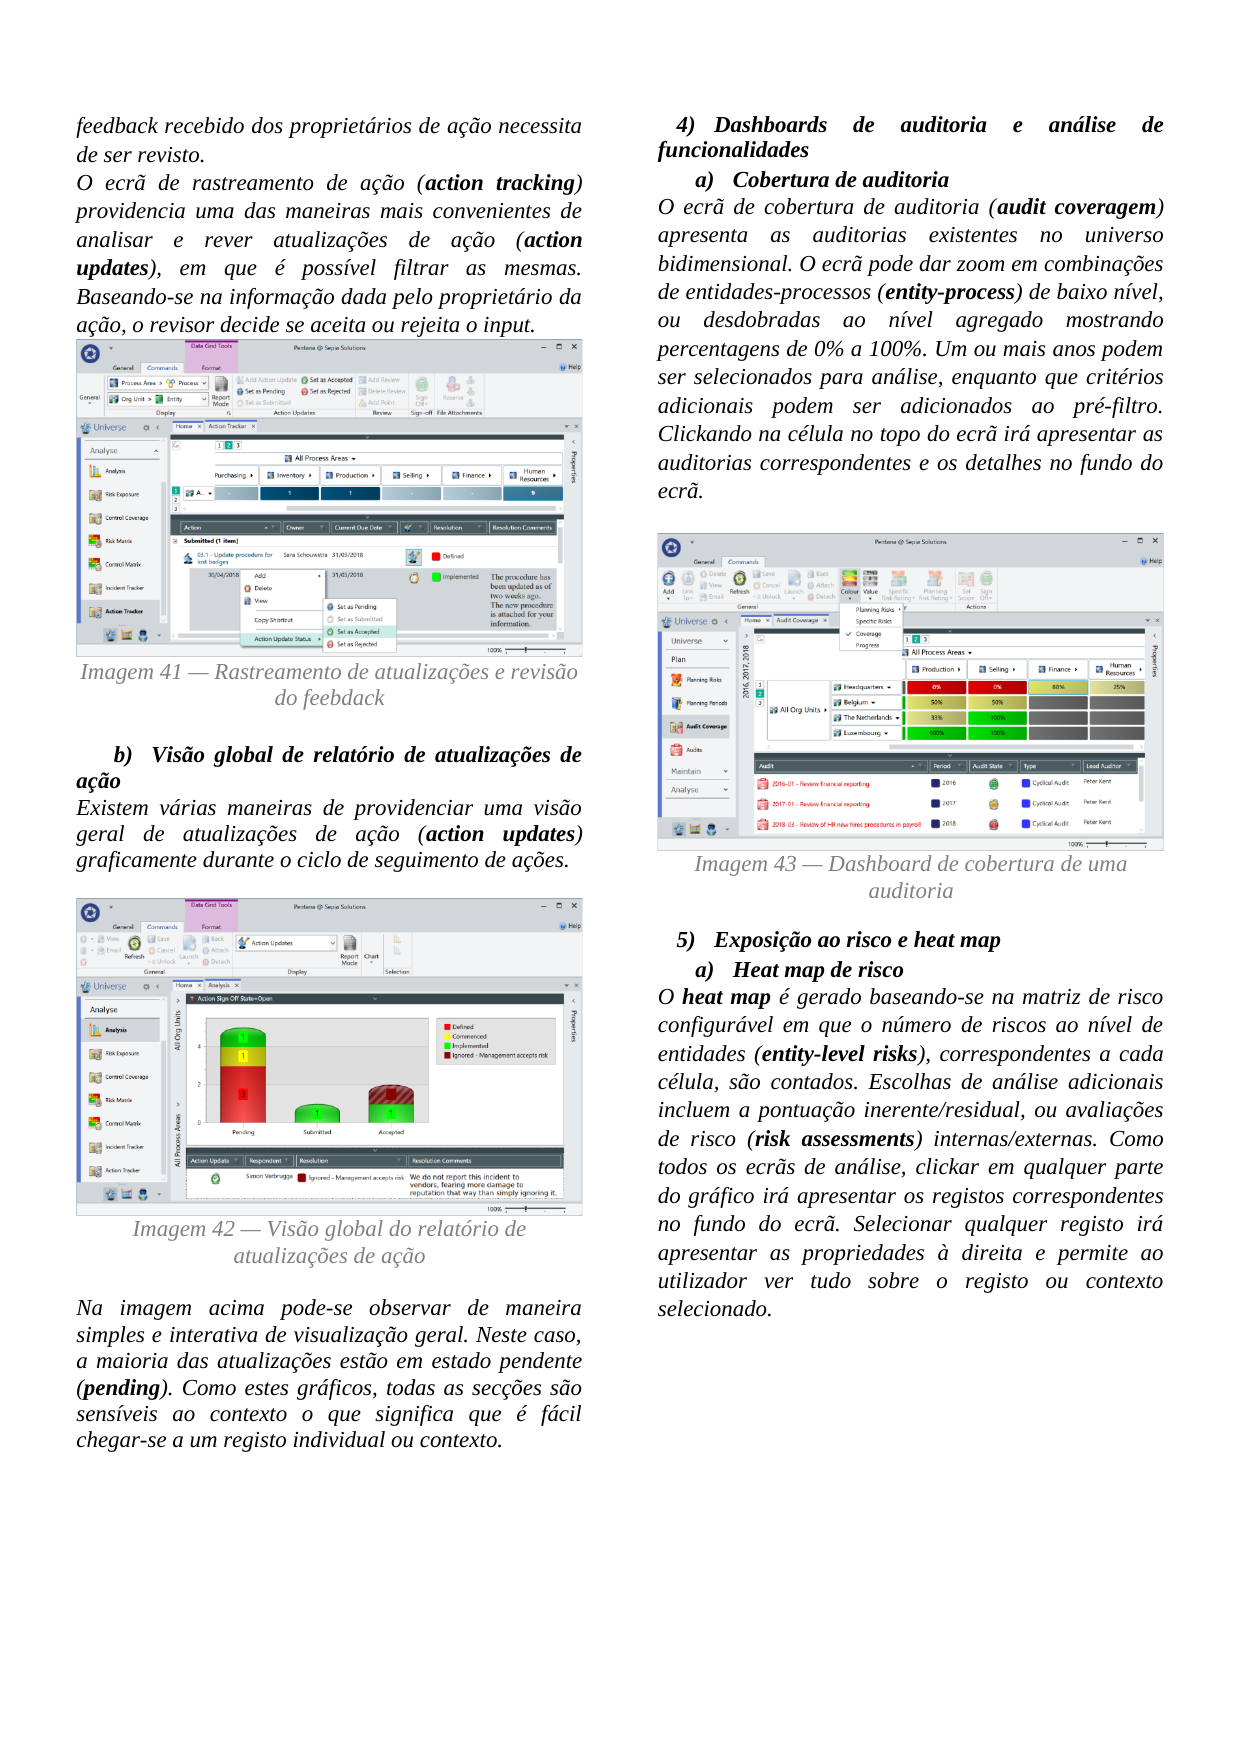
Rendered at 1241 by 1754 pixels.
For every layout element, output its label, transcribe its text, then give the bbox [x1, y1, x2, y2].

subtitle Visão global de relatório de atualizações de ação [76, 741, 583, 793]
subtitle Cobertura de auditoria [658, 166, 1164, 193]
picture [76, 898, 583, 1216]
text Imagem 42 — Visão global do relatório de atualizações de ação [76, 1216, 583, 1268]
text O heat map é gerado baseando-se na matriz de risco configurável em que o número de riscos ao nível de entidades (entity-level risks), correspondentes a cada célula, são contados. Escolhas de análise adicionais incluem a pontuação inerente/residual, ou avaliações de risco (risk assessments) internas/externas. Como todos os ecrãs de análise, clickar em qualquer parte do gráfico irá apresentar os registos correspondentes no fundo do ecrã. Selecionar qualquer registo irá apresentar as propriedades à direita e permite ao utilizador ver tudo sobre o registo ou contexto selecionado. [658, 983, 1164, 1322]
text Imagem 41 — Rastreamento de atualizações e revisão do feebdack [76, 658, 583, 711]
text O ecrã de rastreamento de ação (action tracking) providencia uma das maneiras mais convenientes de analisar e rever atualizações de ação (action updates), em que é possível filtrar as mesmas. Baseando-se na informação dada pelo proprietário da ação, o revisor decide se aceita ou rejeita o input. [76, 169, 583, 338]
text O ecrã de cobertura de auditoria (audit coveragem) apresenta as auditorias existentes no universo bidimensional. O ecrã pode dar zoom em combinações de entidades-processos (entity-process) de baixo nível, ou desdobradas ao nível agregado mostrando percentagens de 0% a 100%. Um ou mais anos podem ser selecionados para análise, enquanto que critérios adicionais podem ser adicionados ao pré-filtro. Clickando na célula no topo do ecrã irá apresentar as auditorias correspondentes e os detalhes no fundo do ecrã. [658, 193, 1164, 503]
picture [76, 339, 583, 657]
picture [657, 533, 1164, 851]
text Imagem 43 — Dashboard de cobertura de uma auditoria [658, 851, 1164, 903]
subtitle Exposição ao risco e heat map [658, 927, 1164, 952]
text Na imagem acima pode-se observar de maneira simples e interativa de visualização geral. Neste caso, a maioria das atualizações estão em estado pendente (pending). Como estes gráficos, todas as secções são sensíveis ao contexto o que significa que é fácil chegar-se a um registo individual ou contexto. [76, 1294, 583, 1453]
text Existem várias maneiras de providenciar uma visão geral de atualizações de ação (action updates) graficamente durante o ciclo de seguimento de ações. [76, 793, 583, 873]
subtitle Heat map de risco [658, 956, 1164, 983]
subtitle Dashboards de auditoria e análise de funcionalidades [658, 112, 1164, 162]
